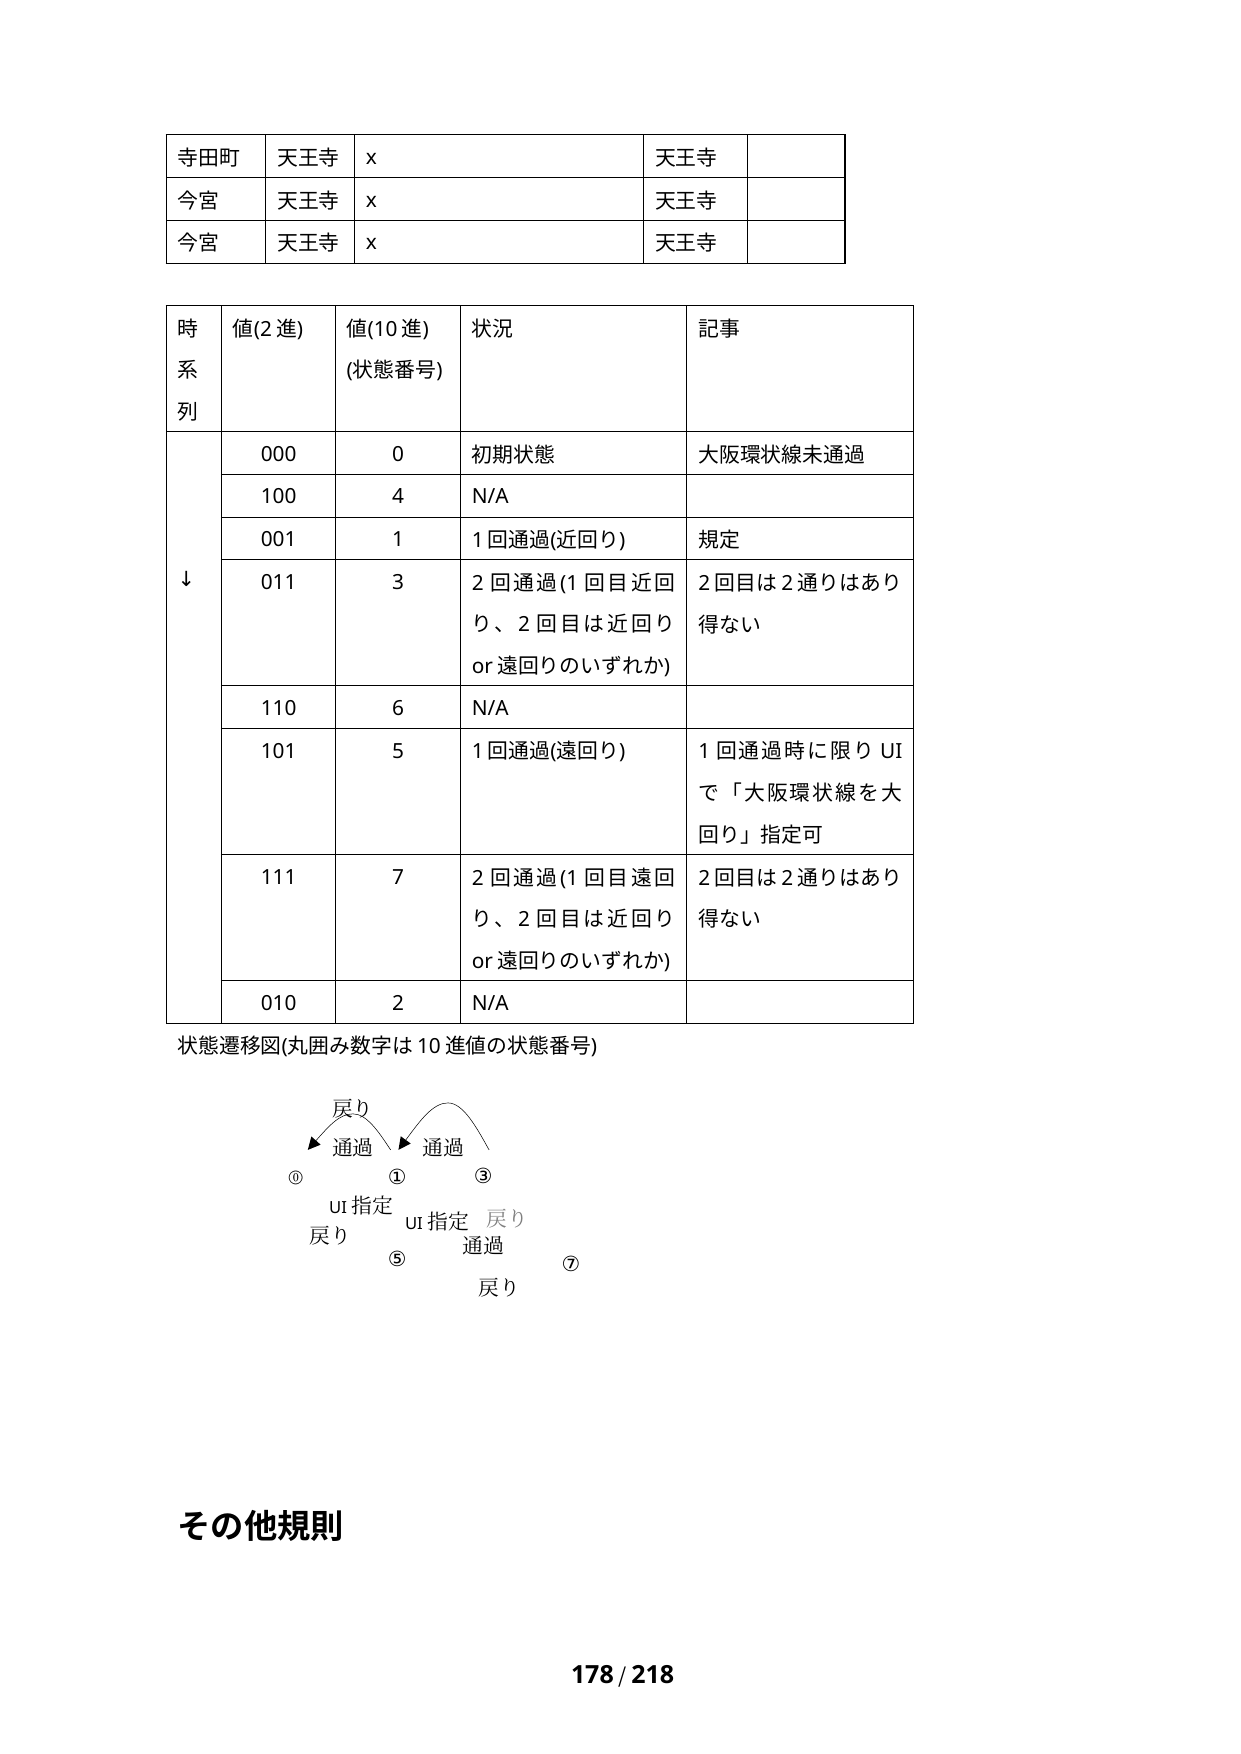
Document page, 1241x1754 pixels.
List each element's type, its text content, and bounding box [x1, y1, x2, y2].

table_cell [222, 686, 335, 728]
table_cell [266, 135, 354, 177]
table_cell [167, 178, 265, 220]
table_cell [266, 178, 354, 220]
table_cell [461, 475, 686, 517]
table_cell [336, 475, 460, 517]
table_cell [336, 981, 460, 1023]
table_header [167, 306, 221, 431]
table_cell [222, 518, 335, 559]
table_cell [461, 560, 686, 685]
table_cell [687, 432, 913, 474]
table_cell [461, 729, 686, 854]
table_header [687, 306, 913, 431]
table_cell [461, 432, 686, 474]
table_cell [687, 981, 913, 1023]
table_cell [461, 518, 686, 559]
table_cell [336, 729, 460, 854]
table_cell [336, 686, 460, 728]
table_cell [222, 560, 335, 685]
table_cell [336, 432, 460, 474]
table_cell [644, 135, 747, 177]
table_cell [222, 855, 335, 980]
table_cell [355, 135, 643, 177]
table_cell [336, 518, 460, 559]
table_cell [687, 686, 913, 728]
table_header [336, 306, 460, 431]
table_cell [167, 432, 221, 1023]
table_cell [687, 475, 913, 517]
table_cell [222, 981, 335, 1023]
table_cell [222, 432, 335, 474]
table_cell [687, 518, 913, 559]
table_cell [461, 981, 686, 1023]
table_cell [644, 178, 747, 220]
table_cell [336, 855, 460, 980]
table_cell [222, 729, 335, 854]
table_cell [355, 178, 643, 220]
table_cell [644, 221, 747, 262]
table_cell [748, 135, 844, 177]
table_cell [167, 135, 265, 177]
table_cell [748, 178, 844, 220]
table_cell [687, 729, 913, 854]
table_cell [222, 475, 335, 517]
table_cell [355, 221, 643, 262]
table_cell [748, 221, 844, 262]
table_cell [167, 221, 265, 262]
subtitle その他規則 [177, 1482, 1063, 1566]
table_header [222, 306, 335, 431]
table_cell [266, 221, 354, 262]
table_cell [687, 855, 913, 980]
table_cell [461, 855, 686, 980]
text 状態遷移図(丸囲み数字は10進値の状態番号) [177, 1024, 1063, 1066]
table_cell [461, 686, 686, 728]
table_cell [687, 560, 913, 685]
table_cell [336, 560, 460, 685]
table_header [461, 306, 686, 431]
